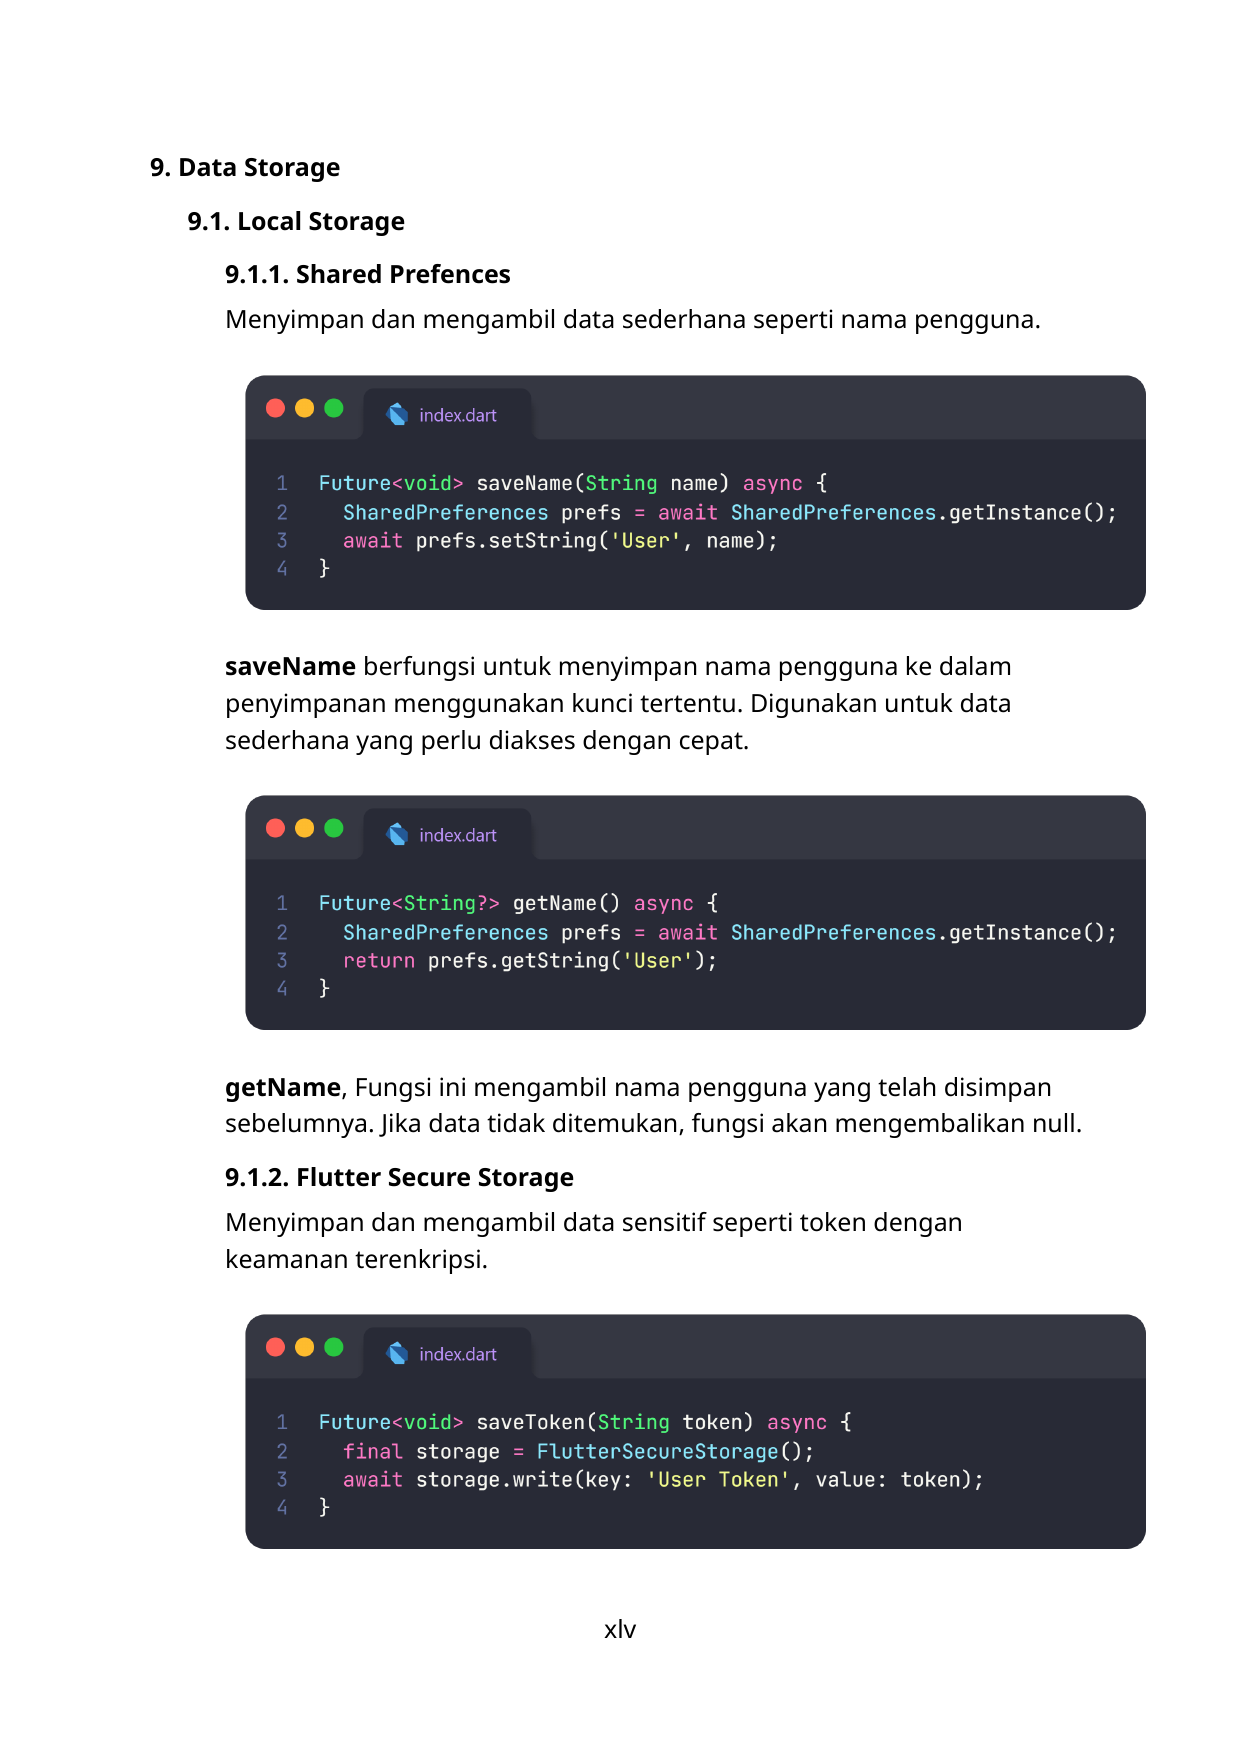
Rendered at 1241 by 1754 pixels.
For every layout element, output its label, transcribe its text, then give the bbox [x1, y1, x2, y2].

text Menyimpan dan mengambil data sensitif seperti token dengan keamanan terenkripsi. [225, 1204, 1090, 1275]
text saveName berfungsi untuk menyimpan nama pengguna ke dalam penyimpanan menggunakan kunci tertentu. Digunakan untuk data sederhana yang perlu diakses dengan cepat. [225, 649, 1090, 756]
picture [225, 355, 1166, 630]
picture [225, 1294, 1166, 1569]
subtitle Local Storage [187, 203, 1090, 237]
picture [225, 775, 1166, 1050]
text getName, Fungsi ini mengambil nama pengguna yang telah disimpan sebelumnya. Jika data tidak ditemukan, fungsi akan mengembalikan null. [225, 1069, 1090, 1140]
text Menyimpan dan mengambil data sederhana seperti nama pengguna. [225, 302, 1090, 336]
subtitle Shared Prefences [225, 257, 1090, 291]
subtitle Data Storage [150, 150, 1090, 184]
subtitle Flutter Secure Storage [225, 1159, 1090, 1193]
